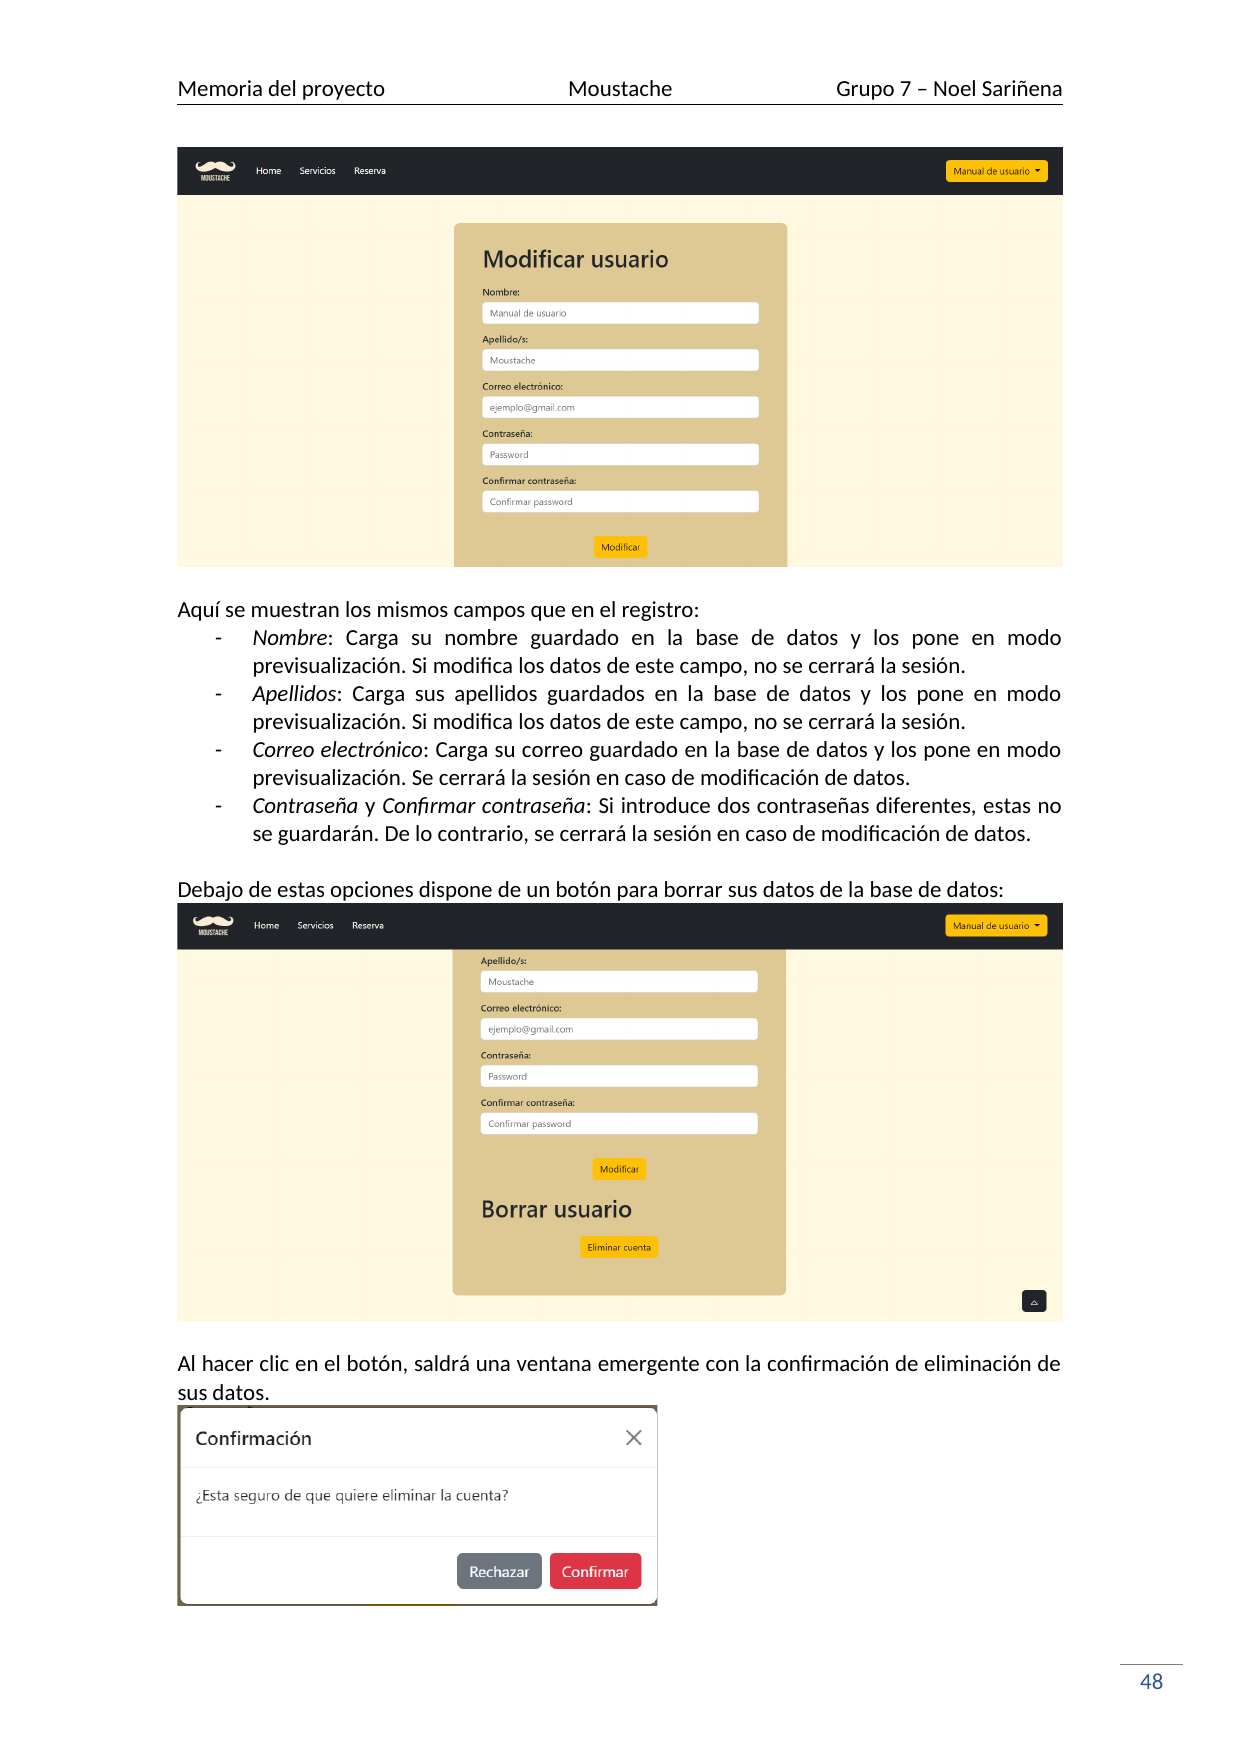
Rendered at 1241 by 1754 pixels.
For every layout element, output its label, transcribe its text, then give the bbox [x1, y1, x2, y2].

list Contraseña y Confirmar contraseña: Si introduce dos contraseñas diferentes, estas no se guardarán. De lo contrario, se cerrará la sesión en caso de modificación de datos. [215, 791, 1063, 847]
list Apellidos: Carga sus apellidos guardados en la base de datos y los pone en modo previsualización. Si modifica los datos de este campo, no se cerrará la sesión. [215, 679, 1063, 735]
text Al hacer clic en el botón, saldrá una ventana emergente con la confirmación de eliminación de sus datos. [177, 1349, 1063, 1406]
list Nombre: Carga su nombre guardado en la base de datos y los pone en modo previsualización. Si modifica los datos de este campo, no se cerrará la sesión. [215, 623, 1063, 679]
text Debajo de estas opciones dispone de un botón para borrar sus datos de la base de datos: [177, 875, 1063, 903]
picture [177, 903, 1063, 1322]
picture [177, 147, 1063, 567]
picture [177, 1405, 658, 1606]
text Aquí se muestran los mismos campos que en el registro: [177, 595, 1063, 623]
list Correo electrónico: Carga su correo guardado en la base de datos y los pone en modo previsualización. Se cerrará la sesión en caso de modificación de datos. [215, 735, 1063, 791]
